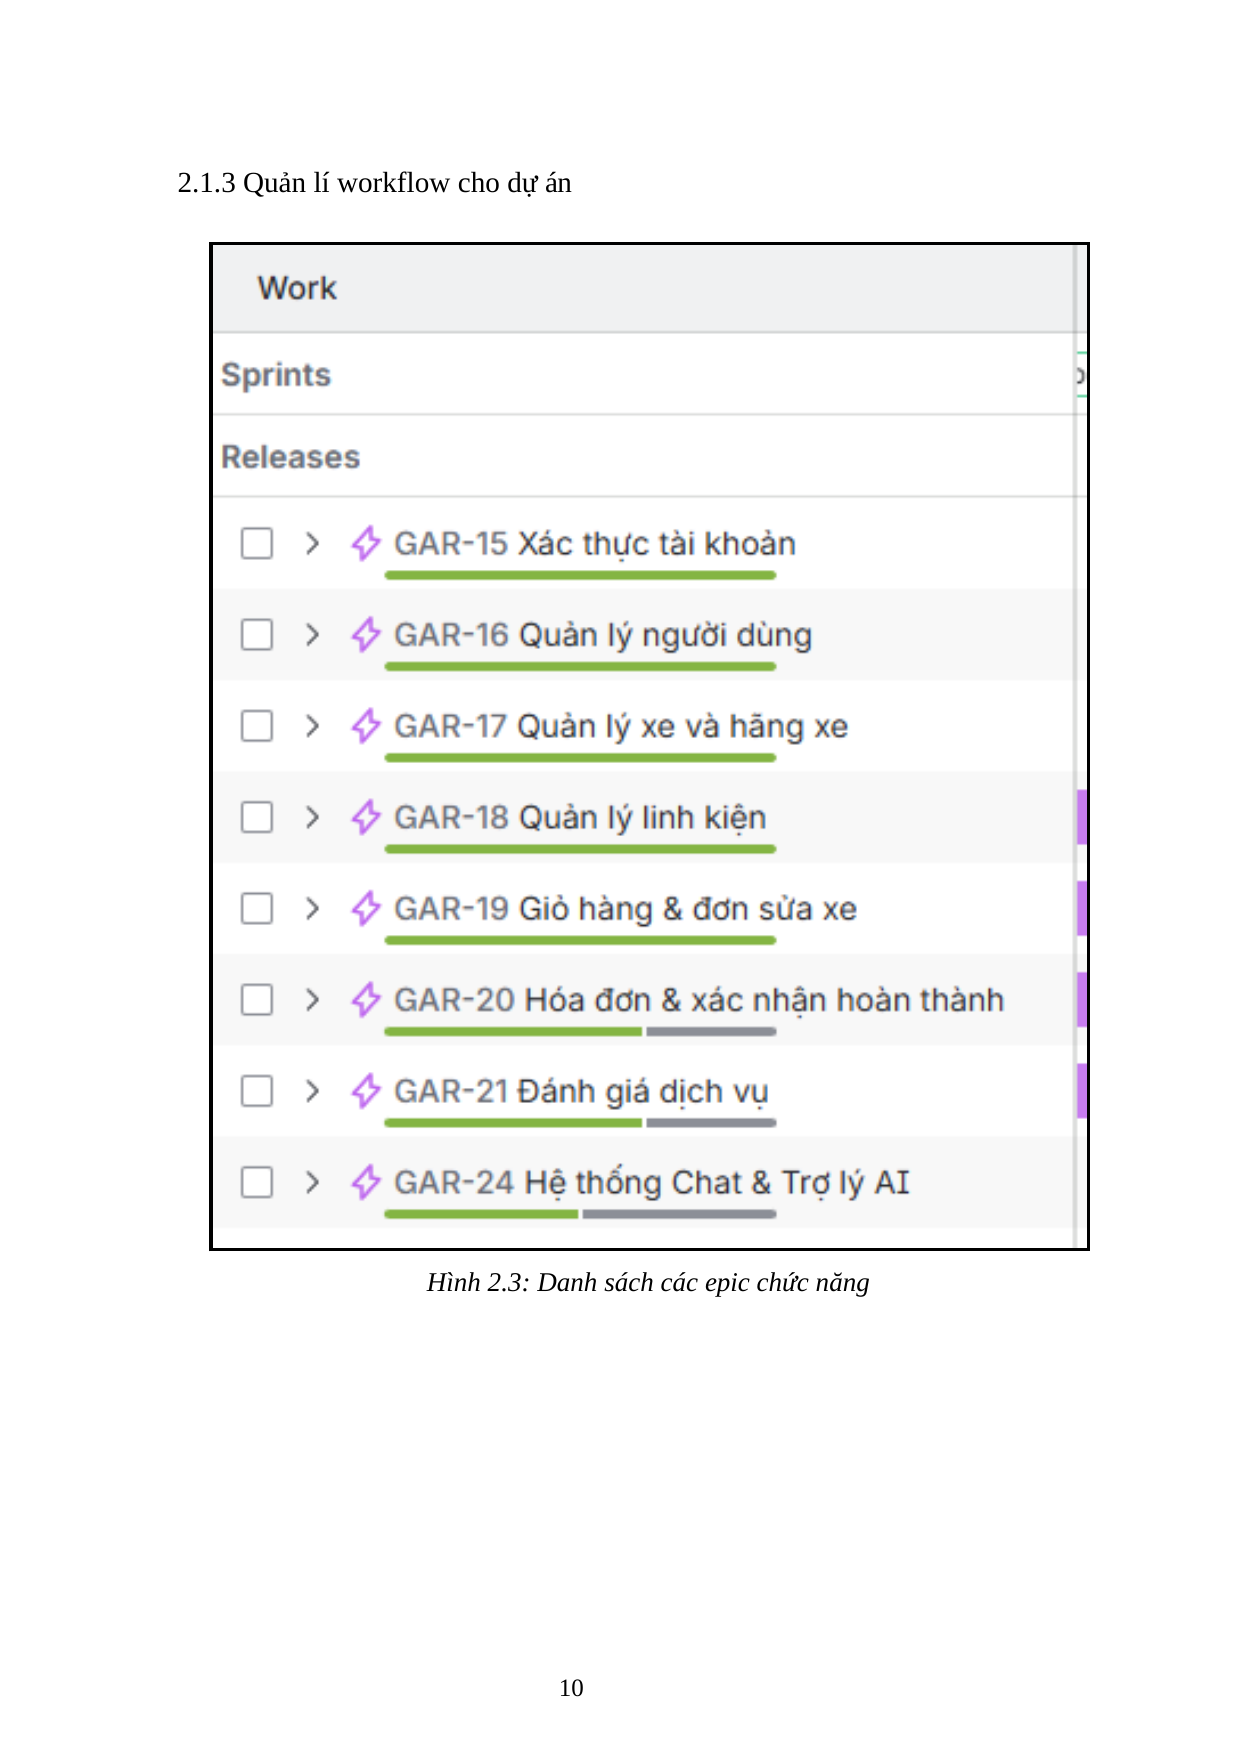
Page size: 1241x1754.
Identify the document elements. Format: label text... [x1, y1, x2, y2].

subtitle 2.1.3 Quản lí workflow cho dự án [177, 165, 1122, 199]
picture [213, 245, 1087, 1248]
text Hình 2.3: Danh sách các epic chức năng [177, 1266, 1122, 1297]
